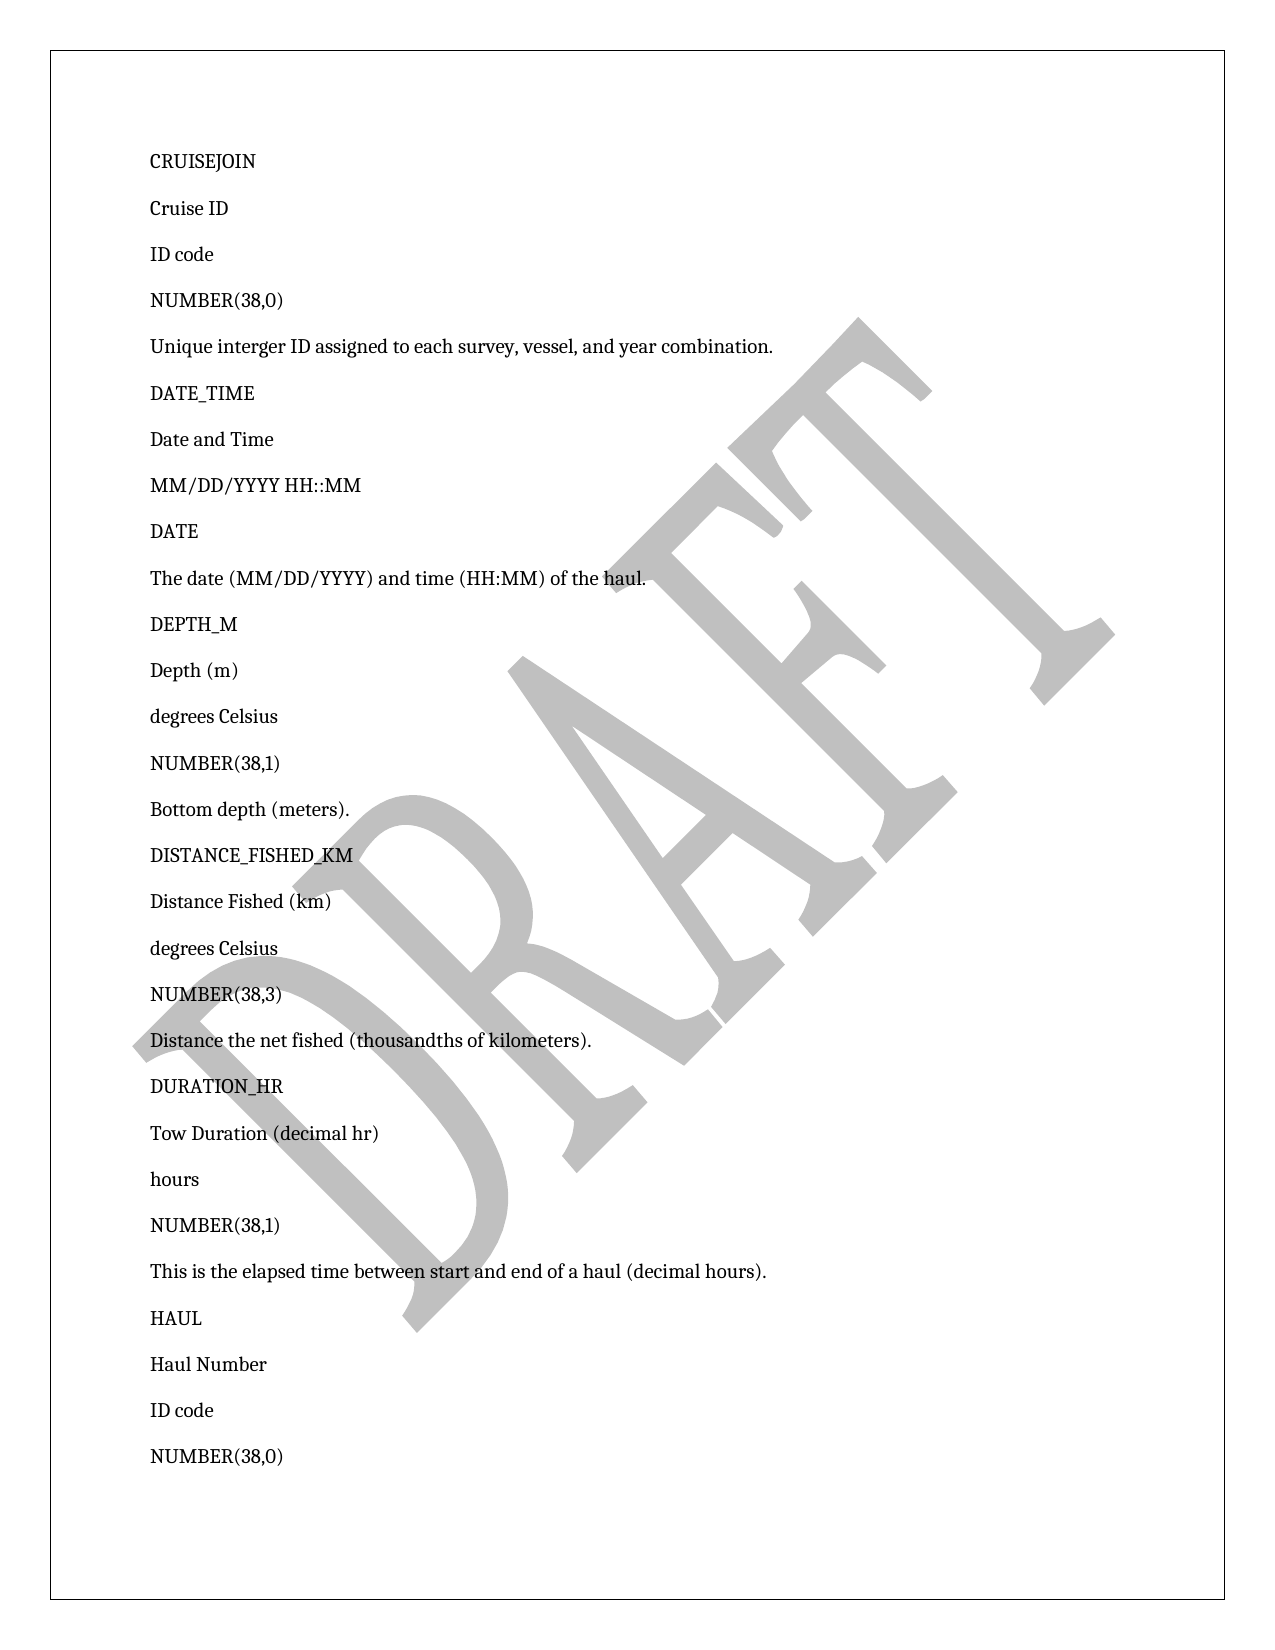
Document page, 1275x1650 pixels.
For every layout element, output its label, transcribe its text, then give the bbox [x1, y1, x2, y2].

text Depth (m) [150, 659, 1125, 683]
text HAUL [150, 1306, 1125, 1330]
text DURATION_HR [150, 1075, 1125, 1099]
text Cruise ID [150, 196, 1125, 220]
text NUMBER(38,0) [150, 289, 1125, 313]
text CRUISEJOIN [150, 150, 1125, 174]
text NUMBER(38,3) [150, 982, 1125, 1006]
text DATE [150, 520, 1125, 544]
text degrees Celsius [150, 705, 1125, 729]
text NUMBER(38,1) [150, 1214, 1125, 1238]
text MM/DD/YYYY HH::MM [150, 474, 1125, 498]
text Tow Duration (decimal hr) [150, 1121, 1125, 1145]
text Unique interger ID assigned to each survey, vessel, and year combination. [150, 335, 1125, 359]
text DEPTH_M [150, 612, 1125, 636]
text ID code [150, 242, 1125, 266]
text Distance the net fished (thousandths of kilometers). [150, 1029, 1125, 1053]
text Bottom depth (meters). [150, 797, 1125, 821]
text Haul Number [150, 1352, 1125, 1376]
text ID code [150, 1399, 1125, 1423]
text DISTANCE_FISHED_KM [150, 844, 1125, 868]
text DATE_TIME [150, 381, 1125, 405]
text Date and Time [150, 427, 1125, 451]
text The date (MM/DD/YYYY) and time (HH:MM) of the haul. [150, 566, 1125, 590]
text degrees Celsius [150, 936, 1125, 960]
text hours [150, 1167, 1125, 1191]
text Distance Fished (km) [150, 890, 1125, 914]
text NUMBER(38,1) [150, 751, 1125, 775]
text NUMBER(38,0) [150, 1445, 1125, 1469]
text This is the elapsed time between start and end of a haul (decimal hours). [150, 1260, 1125, 1284]
